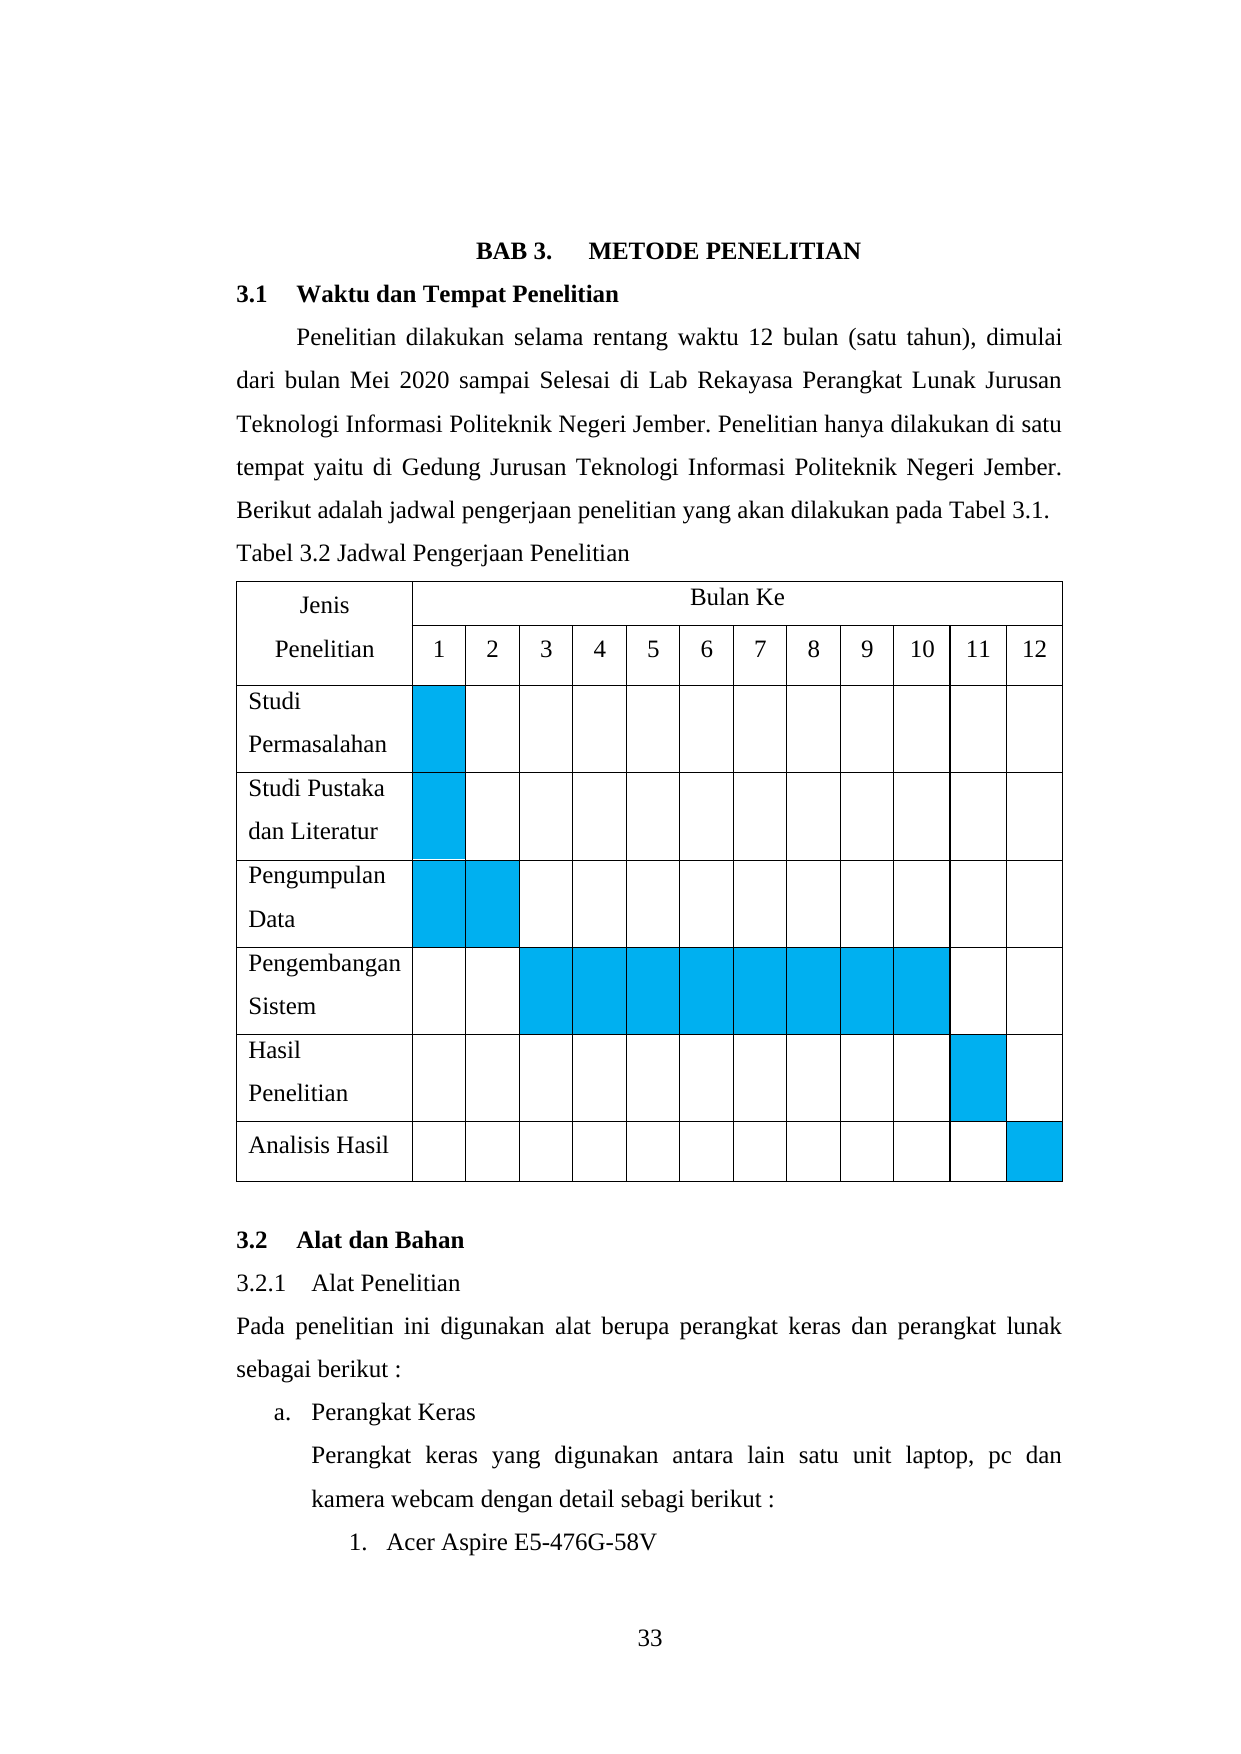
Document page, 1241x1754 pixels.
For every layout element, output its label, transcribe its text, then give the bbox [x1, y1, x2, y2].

table_cell [466, 1122, 519, 1181]
table_cell [951, 773, 1006, 859]
table_cell [1007, 686, 1062, 772]
table_cell [680, 948, 733, 1034]
table_cell [466, 861, 519, 947]
table_cell [951, 1035, 1006, 1121]
table_cell 7 [734, 626, 786, 685]
table_header Bulan Ke [413, 582, 1062, 625]
table_cell [627, 773, 679, 859]
table_cell [413, 1122, 465, 1181]
table_header Jenis Penelitian [237, 582, 412, 685]
table_cell [680, 773, 733, 859]
table_cell [573, 1035, 626, 1121]
table_cell [841, 861, 893, 947]
table_cell [466, 686, 519, 772]
table_cell [627, 1122, 679, 1181]
table_cell [573, 1122, 626, 1181]
table_cell [1007, 861, 1062, 947]
table_cell 11 [951, 626, 1006, 685]
table_cell [841, 1035, 893, 1121]
table_cell [787, 773, 840, 859]
table_cell [466, 1035, 519, 1121]
subtitle Waktu dan Tempat Penelitian [236, 279, 1063, 308]
table_cell [413, 861, 465, 947]
table_cell [627, 861, 679, 947]
table_cell [734, 948, 786, 1034]
subtitle Alat Penelitian [236, 1268, 1063, 1297]
table_cell [951, 686, 1006, 772]
table_cell [680, 1122, 733, 1181]
table_cell [787, 861, 840, 947]
subtitle Metode penelitian [274, 236, 1063, 265]
table_cell 12 [1007, 626, 1062, 685]
table_cell Pengumpulan Data [237, 861, 412, 947]
table_cell [951, 1122, 1006, 1181]
table_cell [413, 686, 465, 772]
table_cell [413, 948, 465, 1034]
table_cell [894, 773, 949, 859]
table_cell [841, 1122, 893, 1181]
table_cell [627, 1035, 679, 1121]
table_cell [894, 686, 949, 772]
table_cell Studi Permasalahan [237, 686, 412, 772]
table_cell 1 [413, 626, 465, 685]
table_cell [734, 1035, 786, 1121]
table_cell [520, 686, 572, 772]
text Pada penelitian ini digunakan alat berupa perangkat keras dan perangkat lunak sebagai berikut : [236, 1311, 1063, 1383]
table_cell [466, 773, 519, 859]
table_cell [680, 1035, 733, 1121]
table_cell [894, 948, 949, 1034]
table_cell 10 [894, 626, 949, 685]
table_cell [573, 861, 626, 947]
table_cell [1007, 1122, 1062, 1181]
table_cell Analisis Hasil [237, 1122, 412, 1181]
table_cell [734, 861, 786, 947]
table_cell [894, 861, 949, 947]
table_cell [841, 686, 893, 772]
table_cell [787, 948, 840, 1034]
table_cell 9 [841, 626, 893, 685]
table_cell [1007, 1035, 1062, 1121]
table_cell [894, 1122, 949, 1181]
table_cell [951, 948, 1006, 1034]
table_cell [1007, 948, 1062, 1034]
table_cell [627, 686, 679, 772]
table_cell 2 [466, 626, 519, 685]
table_cell 5 [627, 626, 679, 685]
table_cell [1007, 773, 1062, 859]
table_cell [841, 948, 893, 1034]
text Penelitian dilakukan selama rentang waktu 12 bulan (satu tahun), dimulai dari bulan Mei 2020 sampai Selesai di Lab Rekayasa Perangkat Lunak Jurusan Teknologi Informasi Politeknik Negeri Jember. Penelitian hanya dilakukan di satu tempat yaitu di Gedung Jurusan Teknologi Informasi Politeknik Negeri Jember. Berikut adalah jadwal pengerjaan penelitian yang akan dilakukan pada Tabel 3.1. [236, 322, 1063, 524]
table_cell 3 [520, 626, 572, 685]
table_cell 6 [680, 626, 733, 685]
table_cell 4 [573, 626, 626, 685]
table_cell [466, 948, 519, 1034]
table_cell [734, 1122, 786, 1181]
table_cell [787, 686, 840, 772]
table_cell [841, 773, 893, 859]
subtitle Alat dan Bahan [236, 1225, 1063, 1254]
table_cell [573, 686, 626, 772]
list Perangkat keras yang digunakan antara lain satu unit laptop, pc dan kamera webcam dengan detail sebagi berikut : [311, 1441, 1063, 1512]
table_cell [680, 686, 733, 772]
table_cell [787, 1035, 840, 1121]
table_cell Hasil Penelitian [237, 1035, 412, 1121]
table_cell [520, 1035, 572, 1121]
table_cell [734, 686, 786, 772]
table_cell Studi Pustaka dan Literatur [237, 773, 412, 859]
table_cell [413, 1035, 465, 1121]
list Acer Aspire E5-476G-58V [349, 1527, 1063, 1556]
table_cell [787, 1122, 840, 1181]
table_cell [734, 773, 786, 859]
list Perangkat Keras [274, 1397, 1063, 1426]
table_cell Pengembangan Sistem [237, 948, 412, 1034]
table_cell [573, 773, 626, 859]
table_cell [894, 1035, 949, 1121]
table_cell [680, 861, 733, 947]
table_cell [951, 861, 1006, 947]
table_cell 8 [787, 626, 840, 685]
table_cell [520, 773, 572, 859]
table_cell [520, 948, 572, 1034]
table_cell [627, 948, 679, 1034]
table_cell [413, 773, 465, 859]
table_cell [520, 861, 572, 947]
table_cell [573, 948, 626, 1034]
table_cell [520, 1122, 572, 1181]
